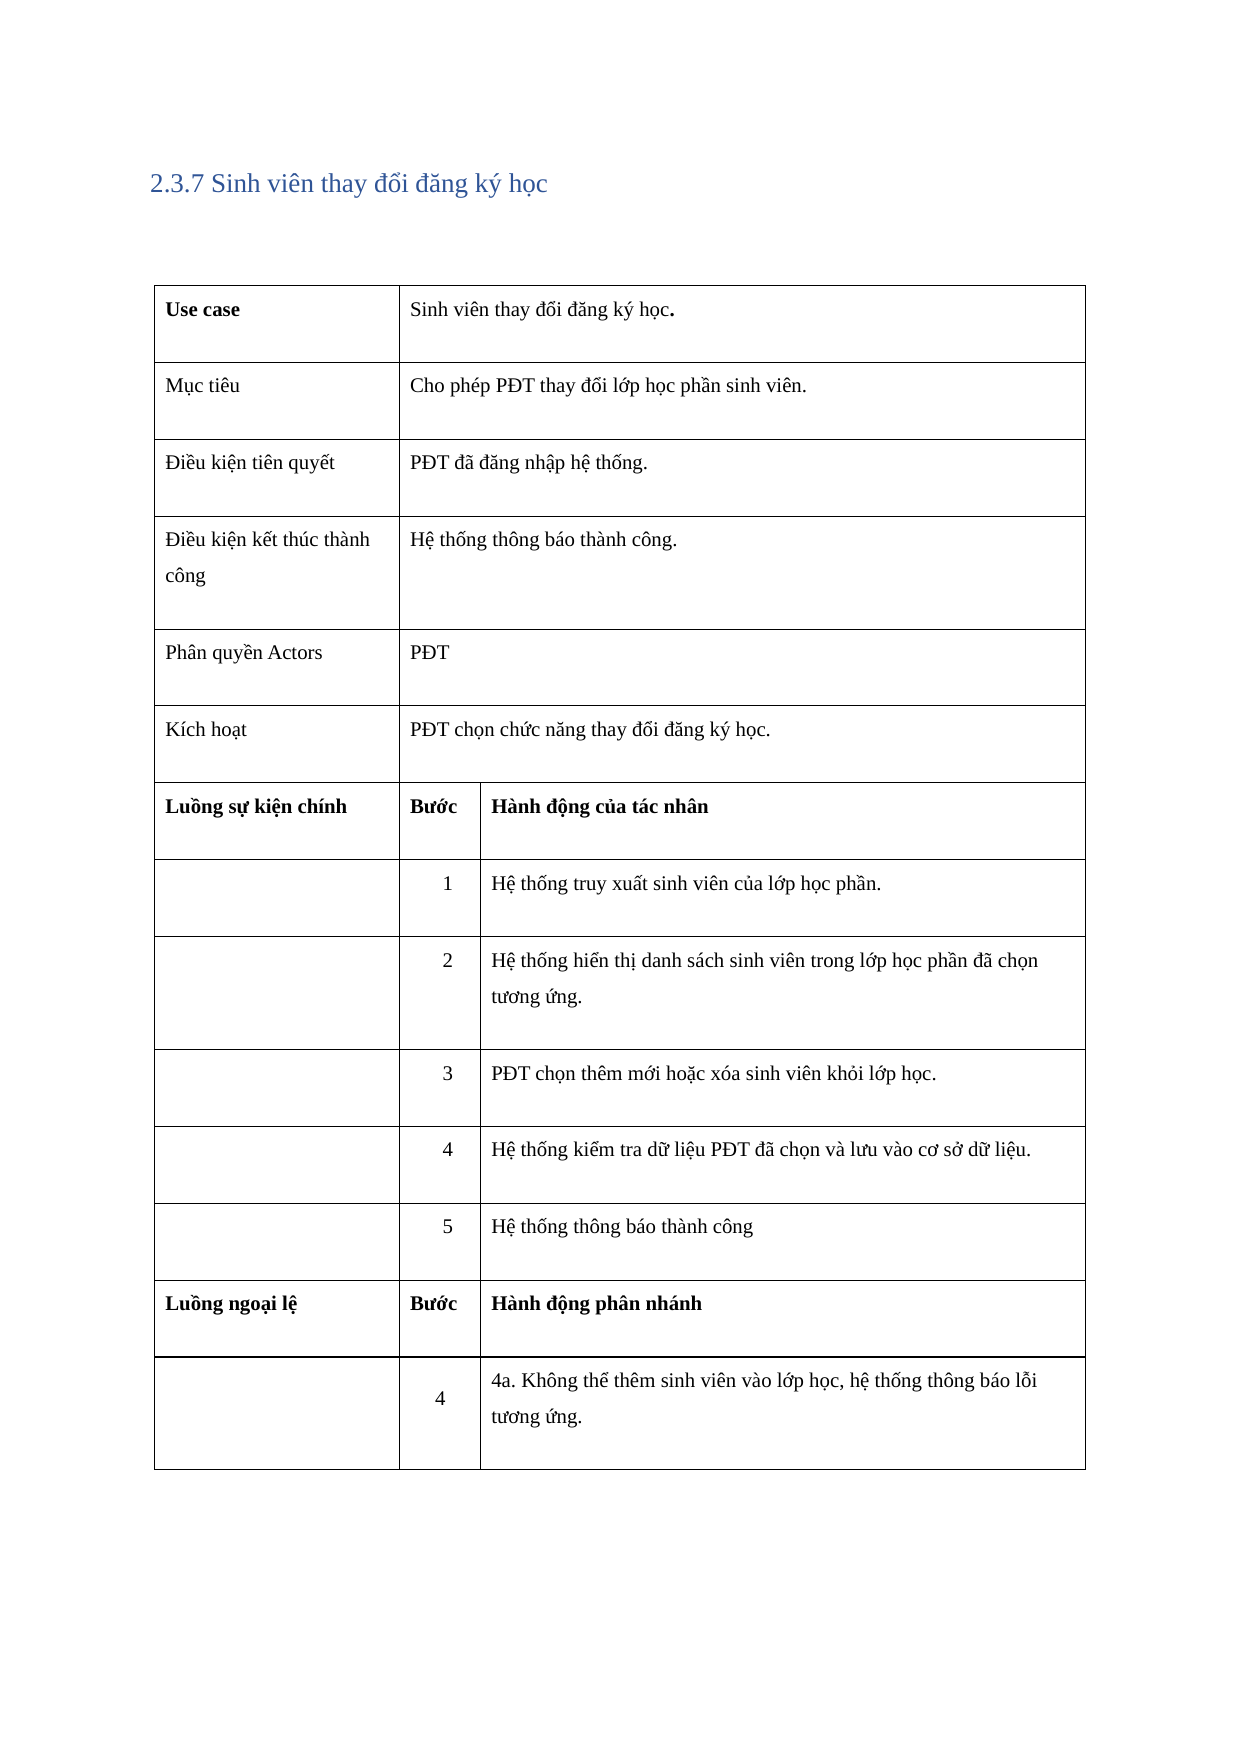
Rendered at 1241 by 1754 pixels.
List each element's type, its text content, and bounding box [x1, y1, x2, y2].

subtitle 2.3.7 Sinh viên thay đổi đăng ký học [150, 167, 1090, 198]
table_cell PĐT chọn thêm mới hoặc xóa sinh viên khỏi lớp học. [481, 1050, 1085, 1126]
table_cell Hệ thống thông báo thành công [481, 1204, 1085, 1279]
table_cell [400, 1050, 480, 1126]
table_cell PĐT [400, 630, 1085, 705]
table_cell Hệ thống hiển thị danh sách sinh viên trong lớp học phần đã chọn tương ứng. [481, 937, 1085, 1049]
table_cell [400, 1204, 480, 1279]
table_cell [400, 860, 480, 936]
table_cell Hành động của tác nhân [481, 783, 1085, 859]
table_cell Mục tiêu [155, 363, 399, 439]
table_cell [155, 1358, 399, 1469]
table_cell Bước [400, 1281, 480, 1356]
table_cell Luồng sự kiện chính [155, 783, 399, 859]
table_cell Phân quyền Actors [155, 630, 399, 705]
table_header Sinh viên thay đổi đăng ký học. [400, 286, 1085, 362]
table_cell 4 [400, 1358, 480, 1469]
table_cell [155, 1204, 399, 1279]
table_cell [155, 1050, 399, 1126]
table_cell PĐT chọn chức năng thay đổi đăng ký học. [400, 706, 1085, 782]
table_cell Điều kiện kết thúc thành công [155, 517, 399, 628]
table_cell Điều kiện tiên quyết [155, 440, 399, 516]
table_cell [155, 1127, 399, 1203]
table_cell 4a. Không thể thêm sinh viên vào lớp học, hệ thống thông báo lỗi tương ứng. [481, 1358, 1085, 1469]
table_header Use case [155, 286, 399, 362]
table_cell [155, 937, 399, 1049]
table_cell Hành động phân nhánh [481, 1281, 1085, 1356]
table_cell Luồng ngoại lệ [155, 1281, 399, 1356]
table_cell [155, 860, 399, 936]
table_cell Hệ thống thông báo thành công. [400, 517, 1085, 628]
table_cell [400, 1127, 480, 1203]
table_cell Cho phép PĐT thay đổi lớp học phần sinh viên. [400, 363, 1085, 439]
table_cell [400, 937, 480, 1049]
table_cell Hệ thống kiểm tra dữ liệu PĐT đã chọn và lưu vào cơ sở dữ liệu. [481, 1127, 1085, 1203]
table_cell Kích hoạt [155, 706, 399, 782]
table_cell Bước [400, 783, 480, 859]
table_cell Hệ thống truy xuất sinh viên của lớp học phần. [481, 860, 1085, 936]
table_cell PĐT đã đăng nhập hệ thống. [400, 440, 1085, 516]
